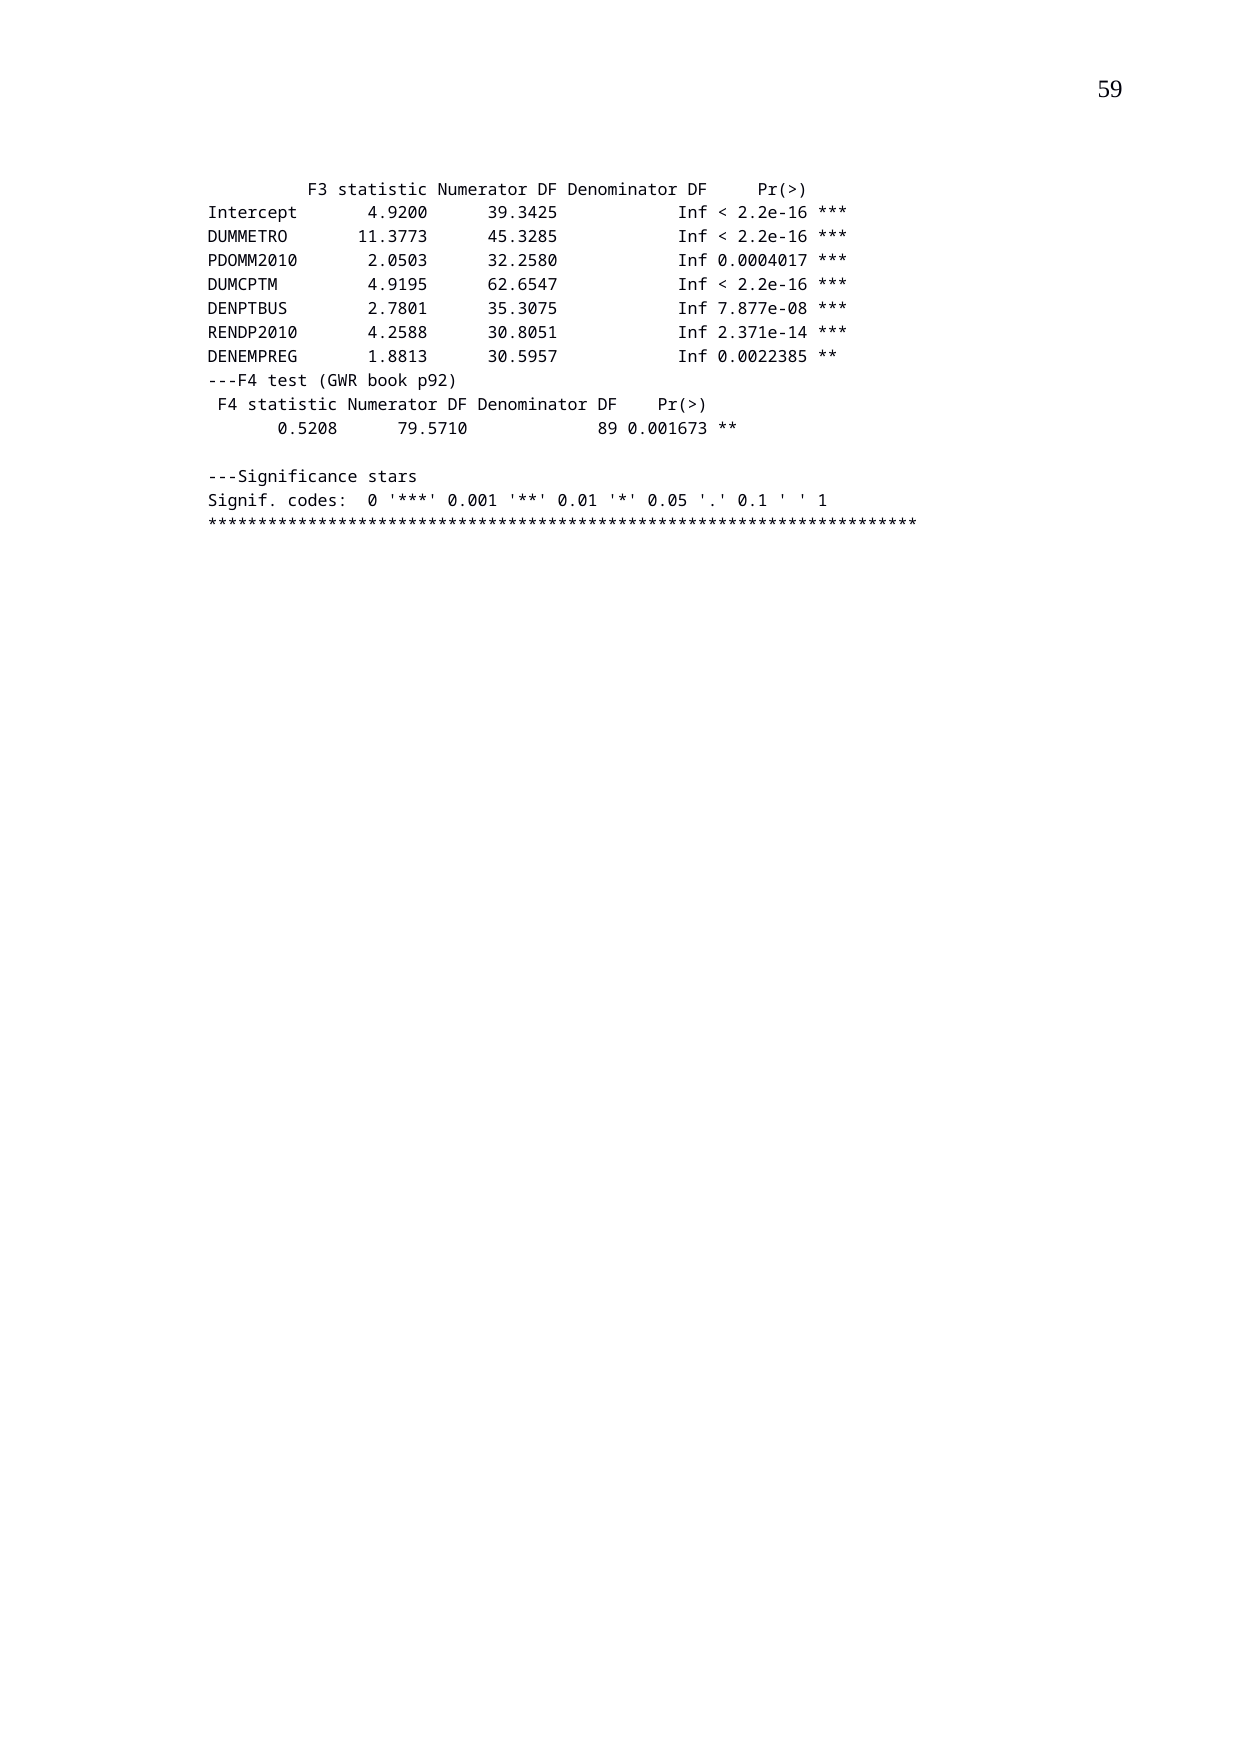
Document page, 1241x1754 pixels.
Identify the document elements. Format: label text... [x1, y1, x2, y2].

text DENPTBUS 2.7801 35.3075 Inf 7.877e-08 *** [177, 297, 1122, 320]
text F3 statistic Numerator DF Denominator DF Pr(>) [177, 177, 1122, 200]
text ---F4 test (GWR book p92) [177, 369, 1122, 392]
text F4 statistic Numerator DF Denominator DF Pr(>) [177, 393, 1122, 416]
text Signif. codes: 0 '***' 0.001 '**' 0.01 '*' 0.05 '.' 0.1 ' ' 1 [177, 489, 1122, 511]
text *********************************************************************** [177, 513, 1122, 535]
text DUMCPTM 4.9195 62.6547 Inf < 2.2e-16 *** [177, 273, 1122, 296]
text 0.5208 79.5710 89 0.001673 ** [177, 417, 1122, 439]
text ---Significance stars [177, 465, 1122, 487]
text DUMMETRO 11.3773 45.3285 Inf < 2.2e-16 *** [177, 225, 1122, 248]
text Intercept 4.9200 39.3425 Inf < 2.2e-16 *** [177, 201, 1122, 224]
text PDOMM2010 2.0503 32.2580 Inf 0.0004017 *** [177, 249, 1122, 272]
text RENDP2010 4.2588 30.8051 Inf 2.371e-14 *** [177, 321, 1122, 344]
text DENEMPREG 1.8813 30.5957 Inf 0.0022385 ** [177, 345, 1122, 368]
